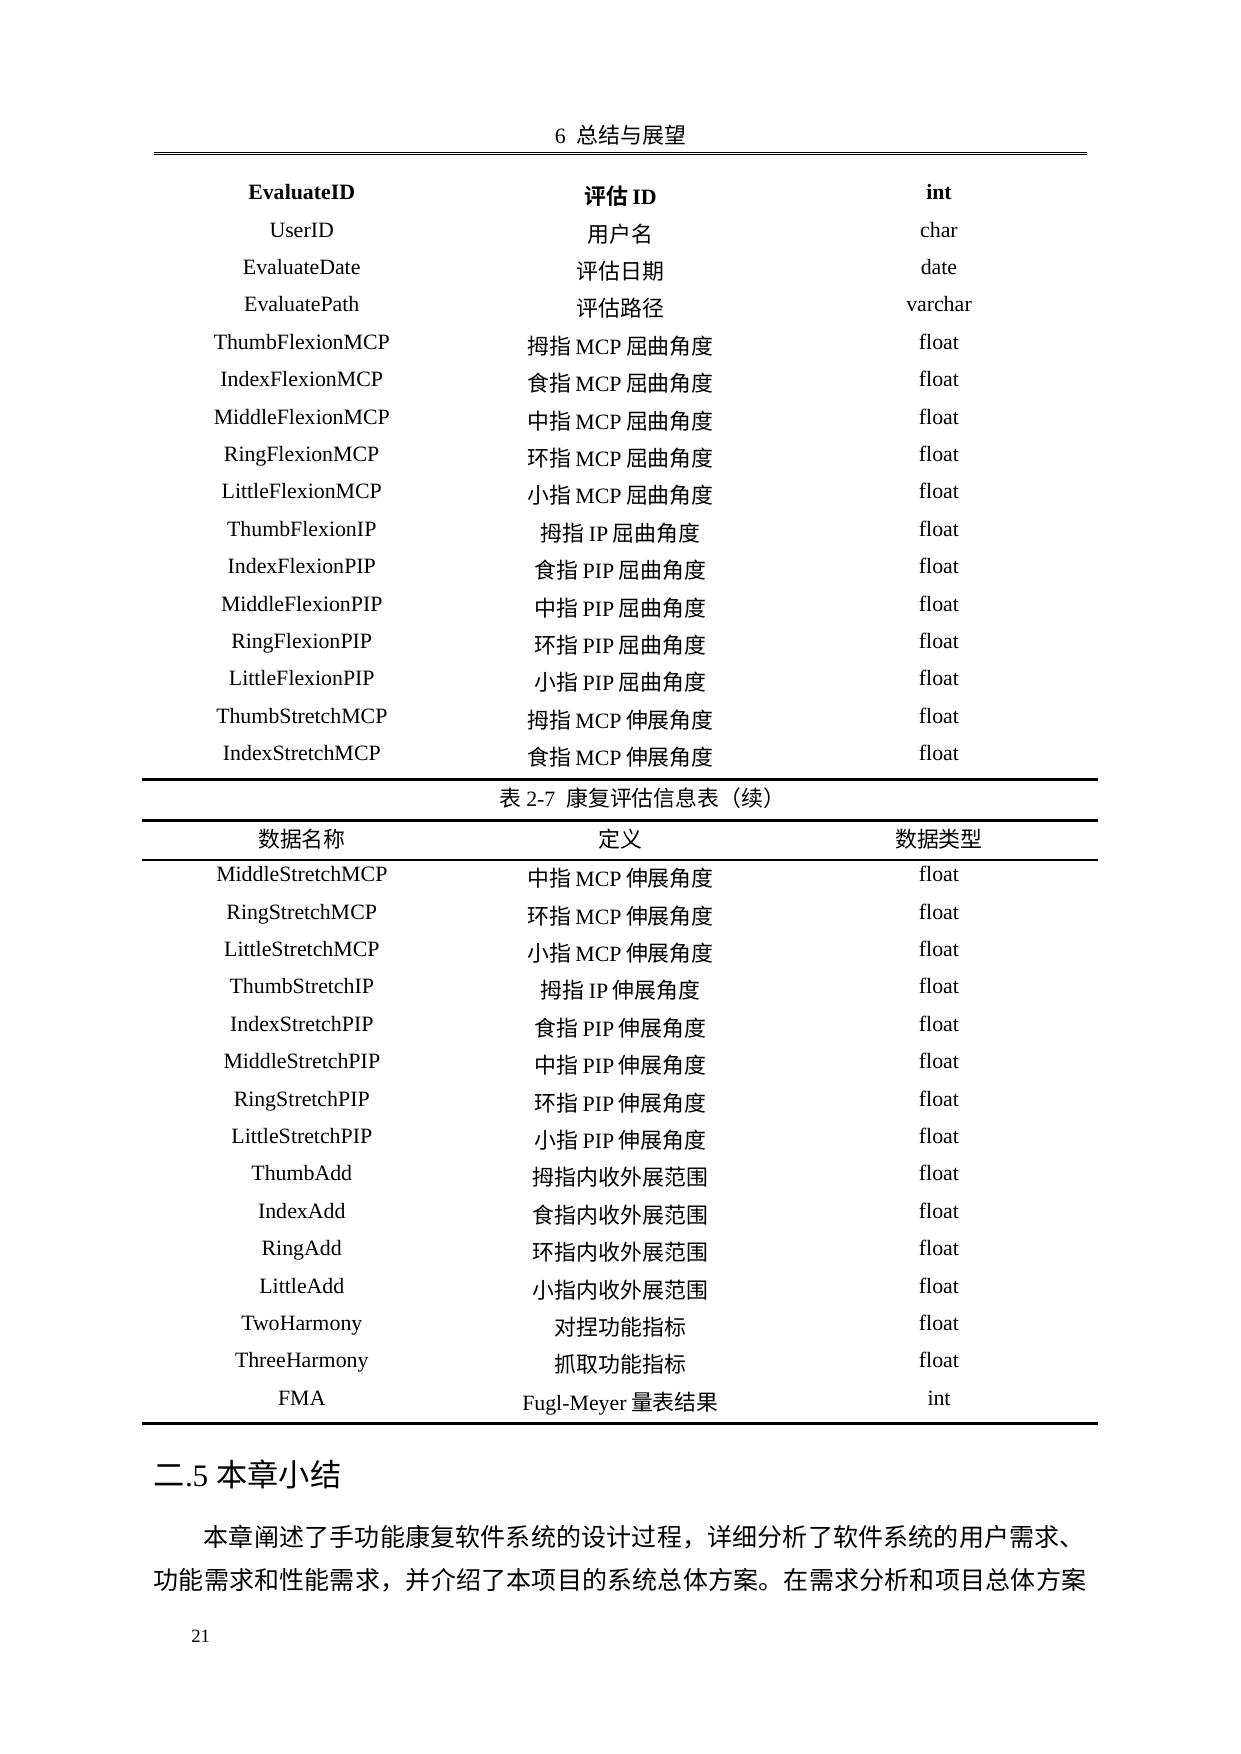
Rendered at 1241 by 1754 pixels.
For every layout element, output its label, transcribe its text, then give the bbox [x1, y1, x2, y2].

table_cell float [779, 899, 1098, 936]
table_cell ThreeHarmony [142, 1348, 461, 1385]
subtitle 本章小结 [153, 1450, 1087, 1496]
table_cell RingStretchMCP [142, 899, 461, 936]
table_cell 小指MCP伸展角度 [461, 936, 779, 973]
table_cell 食指内收外展范围 [461, 1198, 779, 1235]
table_cell 中指PIP屈曲角度 [461, 591, 779, 628]
table_cell RingAdd [142, 1235, 461, 1273]
table_cell float [779, 1348, 1098, 1385]
table_cell 食指MCP伸展角度 [461, 740, 779, 778]
table_cell 中指PIP伸展角度 [461, 1048, 779, 1086]
table_cell IndexFlexionMCP [142, 366, 461, 404]
table_cell 小指PIP伸展角度 [461, 1123, 779, 1160]
table_cell 中指MCP屈曲角度 [461, 404, 779, 441]
table_cell 小指内收外展范围 [461, 1273, 779, 1310]
table_cell 食指MCP屈曲角度 [461, 366, 779, 404]
table_cell 中指MCP伸展角度 [461, 861, 779, 899]
table_cell 拇指MCP伸展角度 [461, 703, 779, 740]
table_cell IndexFlexionPIP [142, 553, 461, 591]
table_cell 环指PIP伸展角度 [461, 1086, 779, 1123]
table_cell int [779, 1385, 1098, 1422]
table_cell float [779, 1123, 1098, 1160]
table_cell float [779, 329, 1098, 366]
table_cell 拇指IP伸展角度 [461, 974, 779, 1011]
table_cell MiddleFlexionPIP [142, 591, 461, 628]
table_cell float [779, 366, 1098, 404]
table_cell float [779, 1086, 1098, 1123]
table_cell 评估日期 [461, 254, 779, 291]
table_cell 环指内收外展范围 [461, 1235, 779, 1273]
table_cell float [779, 1235, 1098, 1273]
table_cell RingFlexionPIP [142, 628, 461, 665]
table_cell LittleStretchMCP [142, 936, 461, 973]
table_cell 用户名 [461, 217, 779, 254]
table_cell FMA [142, 1385, 461, 1422]
table_cell LittleFlexionMCP [142, 479, 461, 516]
table_cell RingFlexionMCP [142, 441, 461, 478]
table_cell EvaluateID [142, 177, 461, 217]
table_cell ThumbFlexionMCP [142, 329, 461, 366]
table_cell 环指MCP屈曲角度 [461, 441, 779, 478]
table_cell 拇指MCP屈曲角度 [461, 329, 779, 366]
table_cell 小指PIP屈曲角度 [461, 665, 779, 703]
text 表 2-7 康复评估信息表（续） [153, 781, 1087, 812]
table_cell LittleStretchPIP [142, 1123, 461, 1160]
table_cell 拇指内收外展范围 [461, 1160, 779, 1198]
table_cell 食指PIP伸展角度 [461, 1011, 779, 1048]
table_cell ThumbAdd [142, 1160, 461, 1198]
table_header 数据类型 [779, 822, 1098, 859]
table_cell float [779, 665, 1098, 703]
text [153, 1517, 1087, 1597]
table_cell Fugl-Meyer量表结果 [461, 1385, 779, 1422]
table_cell 食指PIP屈曲角度 [461, 553, 779, 591]
table_cell float [779, 703, 1098, 740]
table_cell char [779, 217, 1098, 254]
table_cell float [779, 1160, 1098, 1198]
table_cell 评估路径 [461, 291, 779, 329]
table_cell 环指PIP屈曲角度 [461, 628, 779, 665]
table_cell float [779, 1273, 1098, 1310]
table_cell ThumbFlexionIP [142, 516, 461, 553]
table_cell MiddleStretchMCP [142, 861, 461, 899]
table_header 定义 [461, 822, 779, 859]
table_cell float [779, 1310, 1098, 1347]
table_cell float [779, 441, 1098, 478]
table_cell IndexStretchPIP [142, 1011, 461, 1048]
table_cell MiddleFlexionMCP [142, 404, 461, 441]
table_cell EvaluatePath [142, 291, 461, 329]
table_cell IndexStretchMCP [142, 740, 461, 778]
table_cell float [779, 553, 1098, 591]
table_header 数据名称 [142, 822, 461, 859]
table_cell 环指MCP伸展角度 [461, 899, 779, 936]
table_cell 拇指IP屈曲角度 [461, 516, 779, 553]
table_cell LittleAdd [142, 1273, 461, 1310]
table_cell TwoHarmony [142, 1310, 461, 1347]
table_cell 对捏功能指标 [461, 1310, 779, 1347]
table_cell ThumbStretchMCP [142, 703, 461, 740]
table_cell float [779, 974, 1098, 1011]
table_cell ThumbStretchIP [142, 974, 461, 1011]
table_cell float [779, 404, 1098, 441]
table_cell 小指MCP屈曲角度 [461, 479, 779, 516]
table_cell float [779, 628, 1098, 665]
table_cell 抓取功能指标 [461, 1348, 779, 1385]
table_cell float [779, 591, 1098, 628]
table_cell float [779, 1011, 1098, 1048]
table_cell float [779, 1048, 1098, 1086]
table_cell int [779, 177, 1098, 217]
table_cell float [779, 936, 1098, 973]
table_cell RingStretchPIP [142, 1086, 461, 1123]
table_cell LittleFlexionPIP [142, 665, 461, 703]
table_cell varchar [779, 291, 1098, 329]
table_cell float [779, 479, 1098, 516]
table_cell EvaluateDate [142, 254, 461, 291]
table_cell date [779, 254, 1098, 291]
table_cell IndexAdd [142, 1198, 461, 1235]
table_cell float [779, 740, 1098, 778]
table_cell 评估ID [461, 177, 779, 217]
table_cell UserID [142, 217, 461, 254]
table_cell MiddleStretchPIP [142, 1048, 461, 1086]
table_cell float [779, 1198, 1098, 1235]
table_cell float [779, 861, 1098, 899]
table_cell float [779, 516, 1098, 553]
